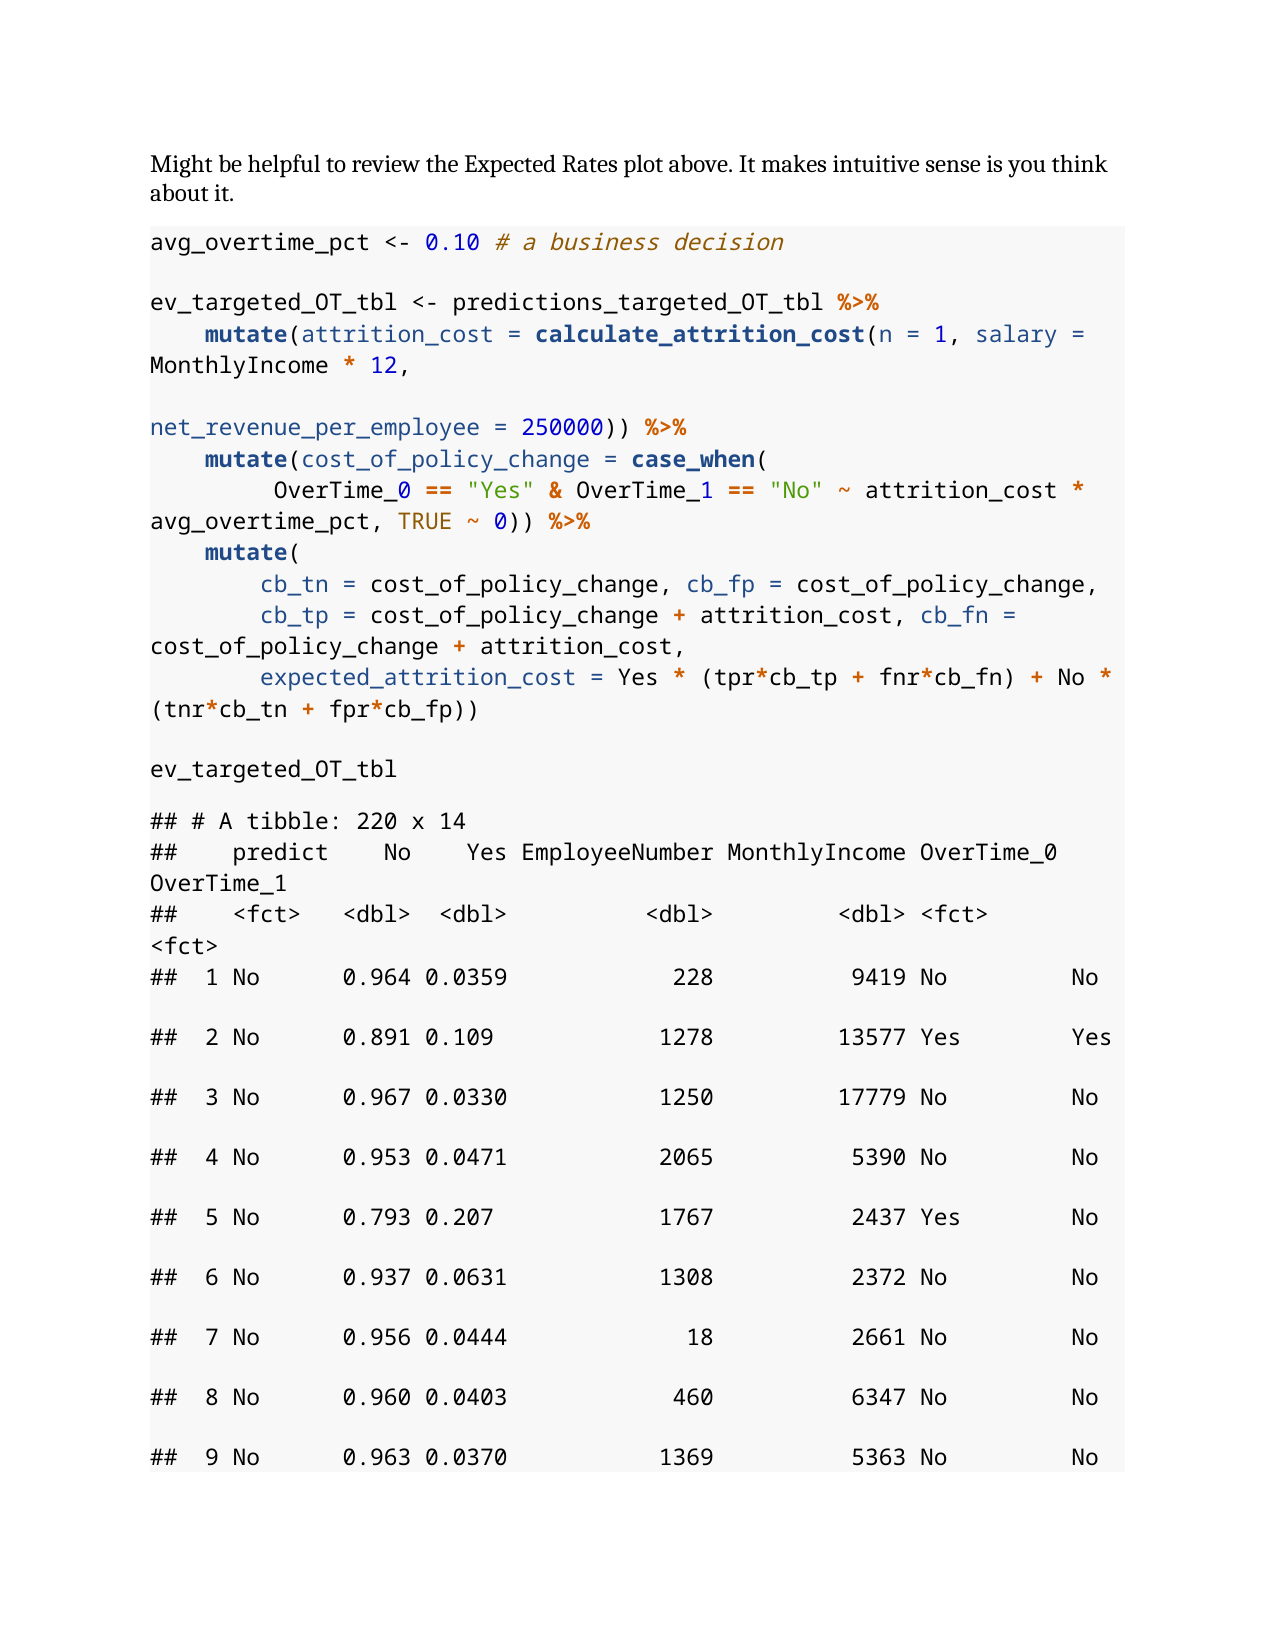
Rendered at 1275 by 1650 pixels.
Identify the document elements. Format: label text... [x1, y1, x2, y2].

text avg_overtime_pct <- 0.10 # a business decision ev_targeted_OT_tbl <- predictions_targeted_OT_tbl %>% mutate(attrition_cost = calculate_attrition_cost(n = 1, salary = MonthlyIncome * 12, net_revenue_per_employee = 250000)) %>% mutate(cost_of_policy_change = case_when( OverTime_0 == "Yes" & OverTime_1 == "No" ~ attrition_cost * avg_overtime_pct, TRUE ~ 0)) %>% mutate( cb_tn = cost_of_policy_change, cb_fp = cost_of_policy_change, cb_tp = cost_of_policy_change + attrition_cost, cb_fn = cost_of_policy_change + attrition_cost, expected_attrition_cost = Yes * (tpr*cb_tp + fnr*cb_fn) + No * (tnr*cb_tn + fpr*cb_fp)) ev_targeted_OT_tbl [150, 226, 1125, 784]
text Might be helpful to review the Expected Rates plot above. It makes intuitive sense is you think about it. [150, 150, 1125, 207]
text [150, 804, 1125, 1472]
